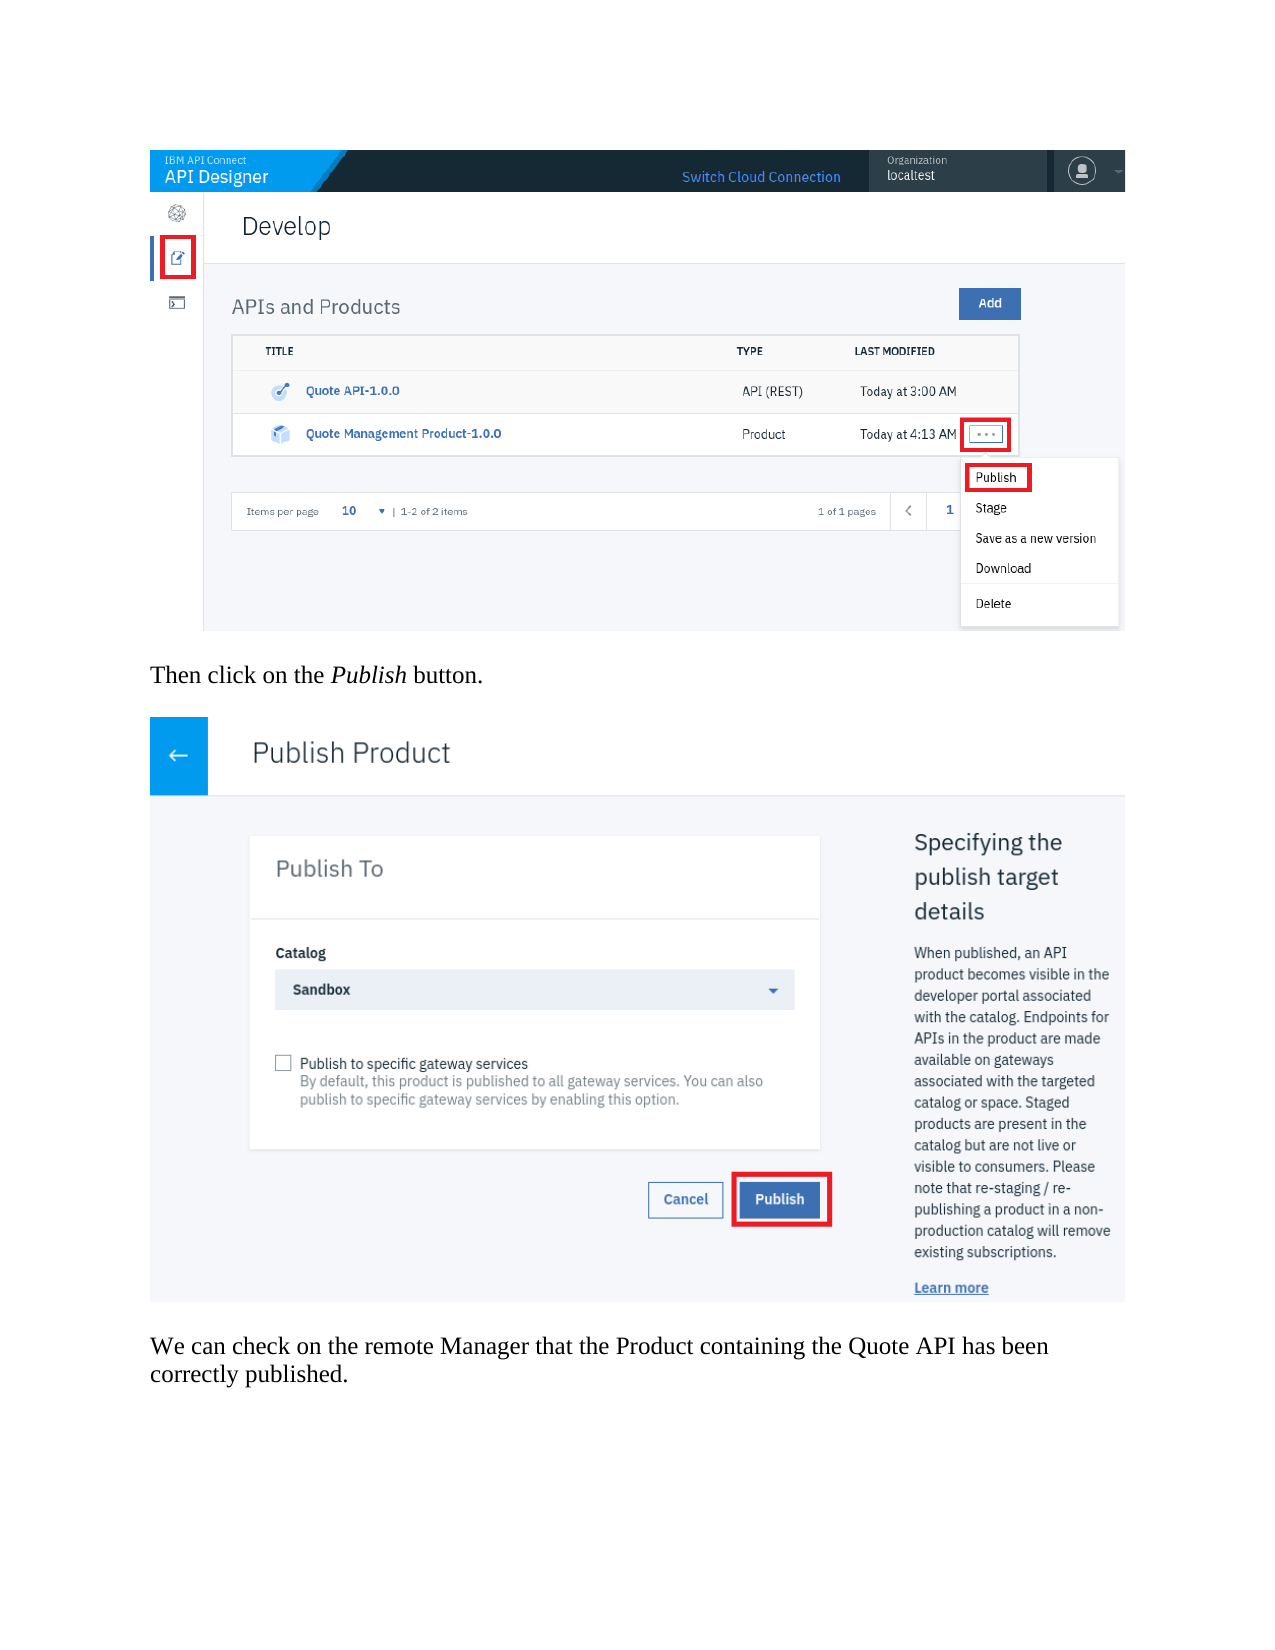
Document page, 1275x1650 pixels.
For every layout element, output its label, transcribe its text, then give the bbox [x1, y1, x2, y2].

picture [150, 717, 1125, 1302]
picture [150, 150, 1125, 631]
text We can check on the remote Manager that the Product containing the Quote API has been correctly published. [150, 1331, 1125, 1388]
text Then click on the Publish button. [150, 660, 1125, 688]
